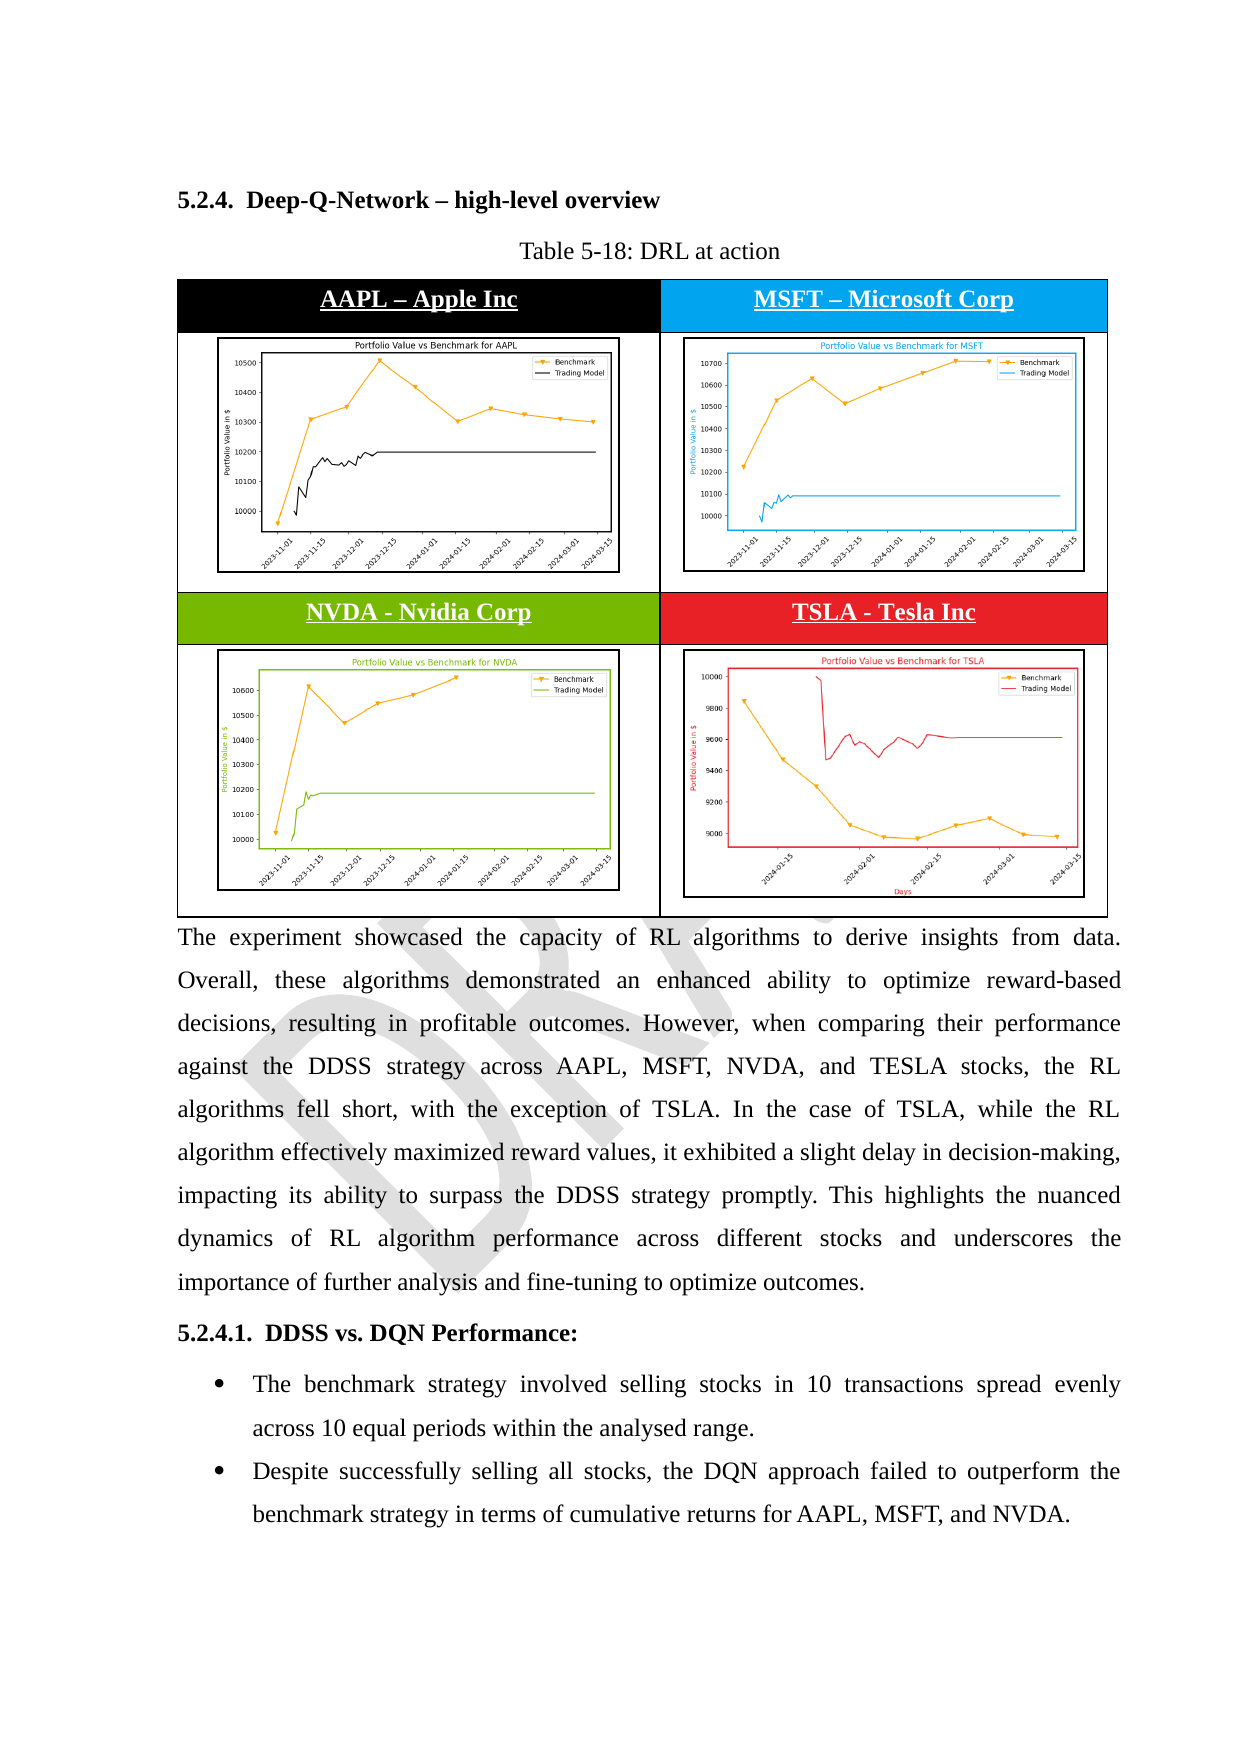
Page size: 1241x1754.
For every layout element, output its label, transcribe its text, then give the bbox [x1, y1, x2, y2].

subtitle Deep-Q-Network – high-level overview [177, 185, 1122, 213]
table_cell NVDA - Nvidia Corp [178, 593, 659, 644]
table_cell [661, 645, 1107, 916]
subtitle DDSS vs. DQN Performance: [177, 1318, 1122, 1347]
list Despite successfully selling all stocks, the DQN approach failed to outperform the benchmark strategy in terms of cumulative returns for AAPL, MSFT, and NVDA. [215, 1456, 1122, 1528]
table_cell [661, 333, 1107, 592]
table_header AAPL – Apple Inc [178, 280, 659, 332]
table_cell [178, 645, 659, 916]
table_cell TSLA - Tesla Inc [661, 593, 1107, 644]
table_header MSFT – Microsoft Corp [661, 280, 1107, 332]
list The benchmark strategy involved selling stocks in 10 transactions spread evenly across 10 equal periods within the analysed range. [215, 1369, 1122, 1441]
picture [685, 651, 1083, 896]
picture [219, 339, 618, 571]
picture [219, 651, 618, 889]
picture [685, 339, 1083, 570]
text The experiment showcased the capacity of RL algorithms to derive insights from data. Overall, these algorithms demonstrated an enhanced ability to optimize reward-based decisions, resulting in profitable outcomes. However, when comparing their performance against the DDSS strategy across AAPL, MSFT, NVDA, and TESLA stocks, the RL algorithms fell short, with the exception of TSLA. In the case of TSLA, while the RL algorithm effectively maximized reward values, it exhibited a slight delay in decision-making, impacting its ability to surpass the DDSS strategy promptly. This highlights the nuanced dynamics of RL algorithm performance across different stocks and underscores the importance of further analysis and fine-tuning to optimize outcomes. [177, 922, 1122, 1295]
table_cell [178, 333, 659, 592]
